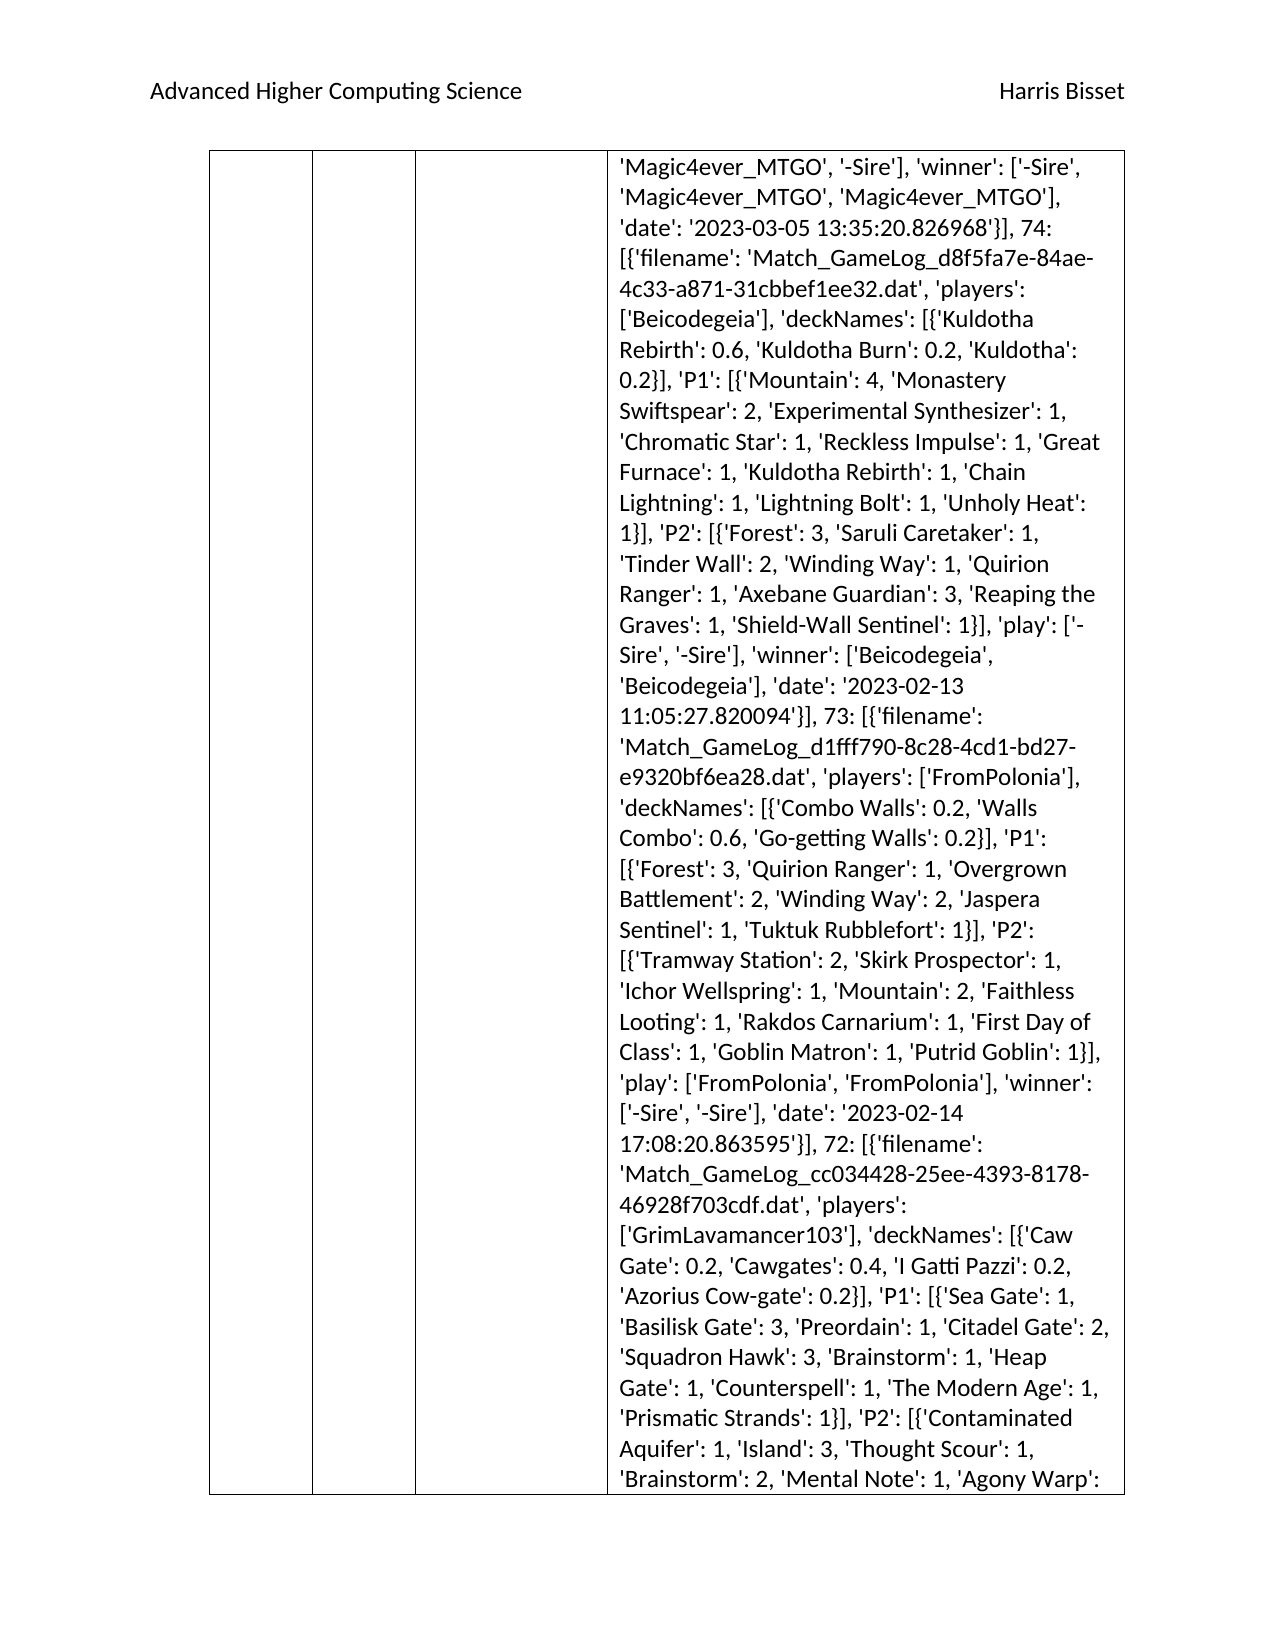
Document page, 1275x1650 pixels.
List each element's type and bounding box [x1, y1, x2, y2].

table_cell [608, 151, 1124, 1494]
table_cell [210, 151, 312, 1494]
table_cell [416, 151, 607, 1494]
table_cell [313, 151, 415, 1494]
